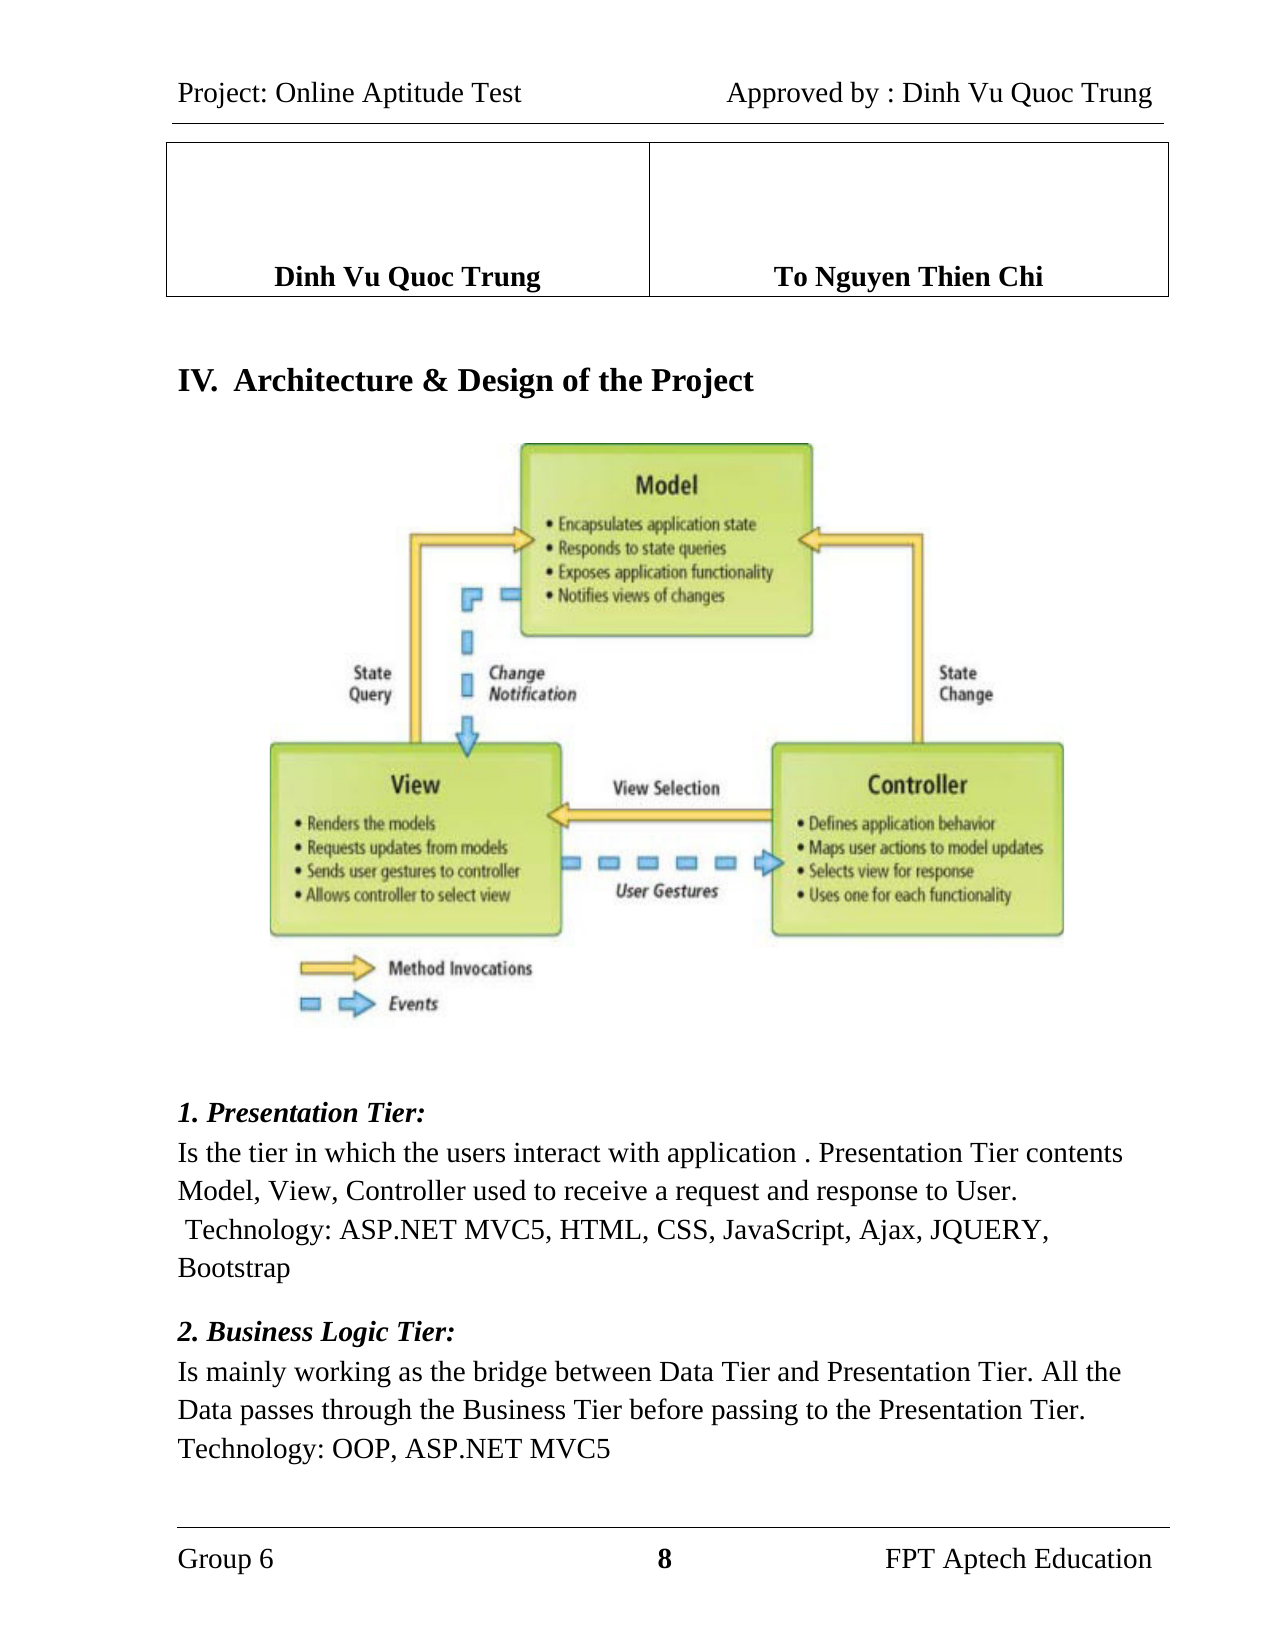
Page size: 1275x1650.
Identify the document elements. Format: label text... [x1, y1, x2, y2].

subtitle IV. Architecture & Design of the Project [177, 361, 1157, 399]
subtitle 1. Presentation Tier: [177, 1095, 1157, 1129]
text Is mainly working as the bridge between Data Tier and Presentation Tier. All the Data passes through the Business Tier before passing to the Presentation Tier. [177, 1354, 1157, 1426]
picture [269, 443, 1065, 1028]
text Technology: OOP, ASP.NET MVC5 [177, 1431, 1157, 1464]
text Technology: ASP.NET MVC5, HTML, CSS, JavaScript, Ajax, JQUERY, Bootstrap [177, 1212, 1157, 1284]
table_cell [167, 143, 649, 296]
subtitle 2. Business Logic Tier: [177, 1314, 1157, 1348]
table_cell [650, 143, 1168, 296]
text Is the tier in which the users interact with application . Presentation Tier contents Model, View, Controller used to receive a request and response to User. [177, 1135, 1157, 1207]
